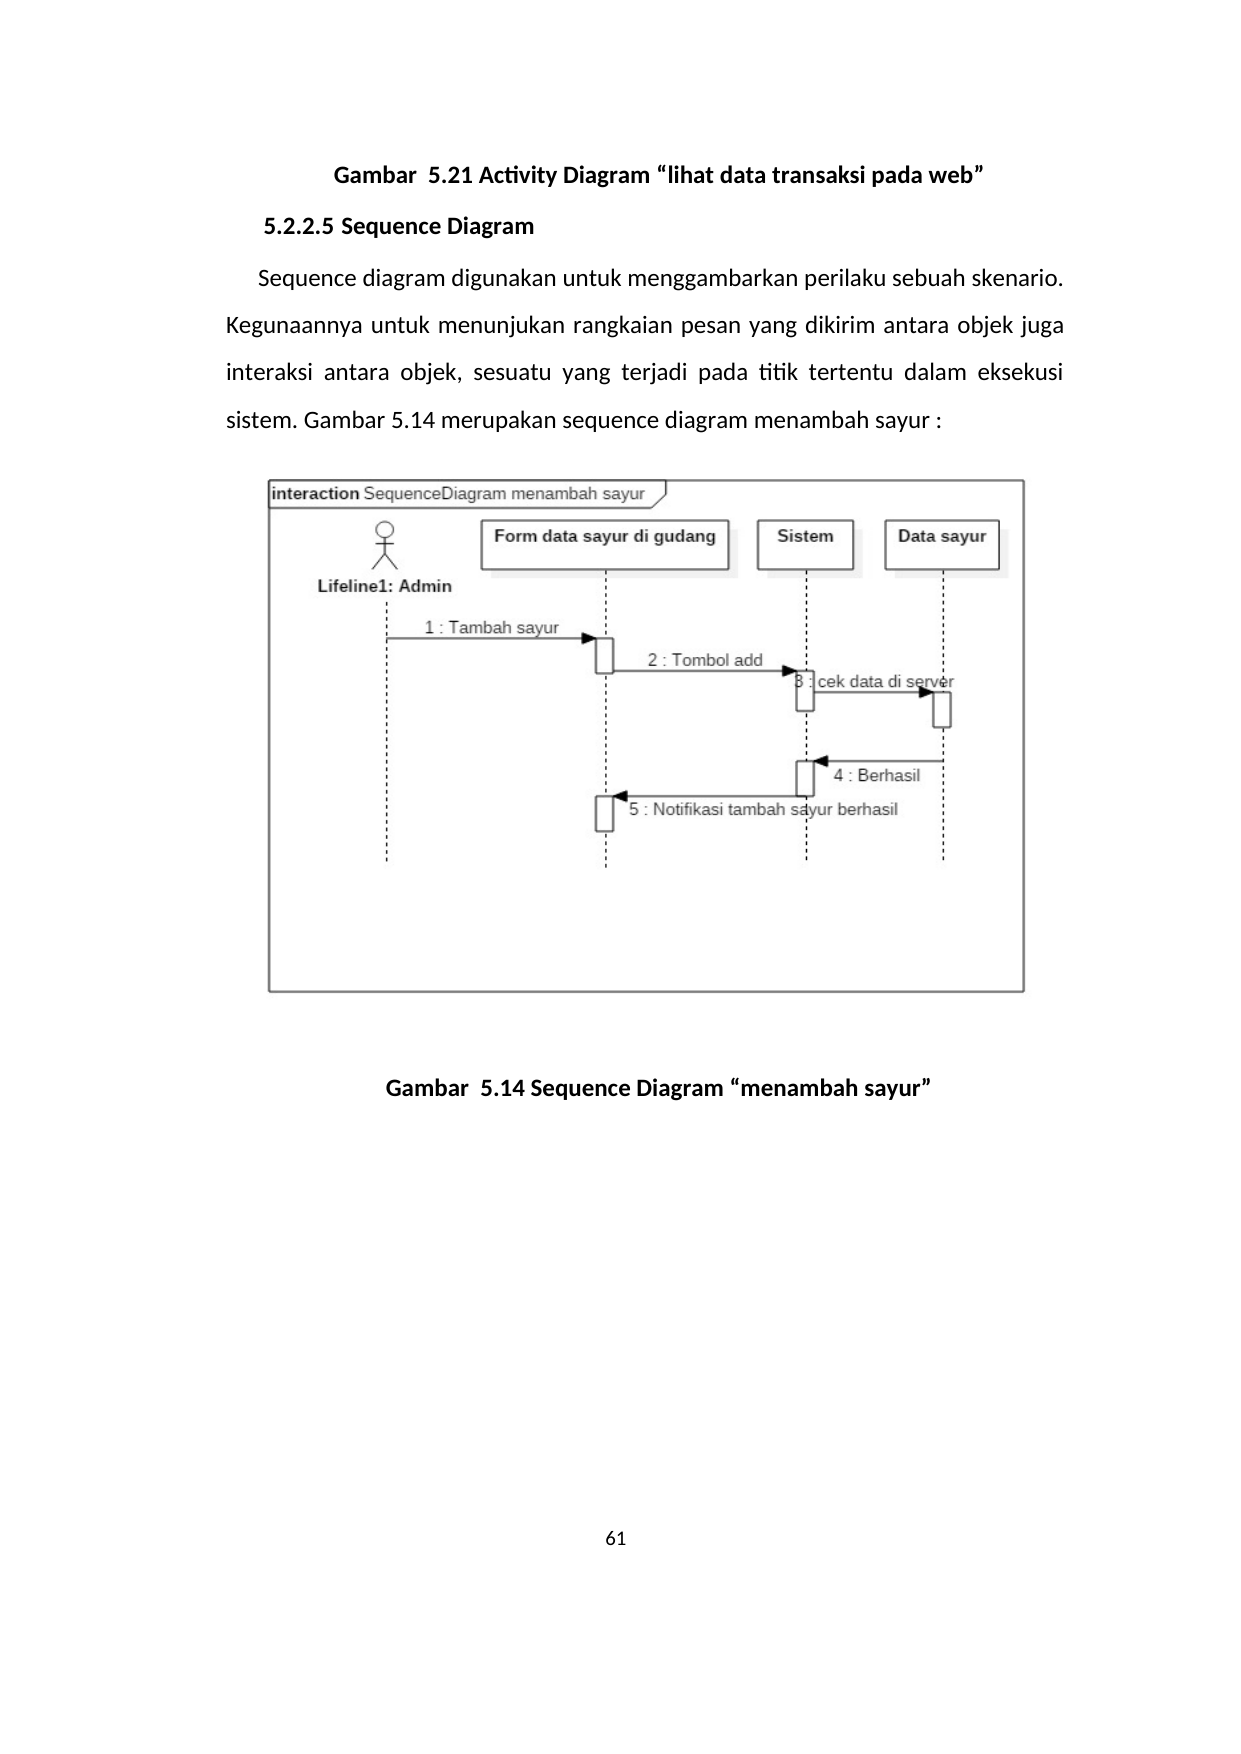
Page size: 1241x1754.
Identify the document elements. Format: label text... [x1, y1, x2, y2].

subtitle Gambar 5.14 Sequence Diagram “menambah sayur” [226, 1072, 1092, 1103]
text Sequence diagram digunakan untuk menggambarkan perilaku sebuah skenario. Kegunaannya untuk menunjukan rangkaian pesan yang dikirim antara objek juga interaksi antara objek, sesuatu yang terjadi pada titik tertentu dalam eksekusi sistem. Gambar 5.14 merupakan sequence diagram menambah sayur : [226, 262, 1065, 434]
picture [256, 468, 1077, 1042]
subtitle Gambar 5.21 Activity Diagram “lihat data transaksi pada web” [226, 159, 1092, 189]
subtitle 5.2.2.5 Sequence Diagram [227, 211, 1092, 241]
